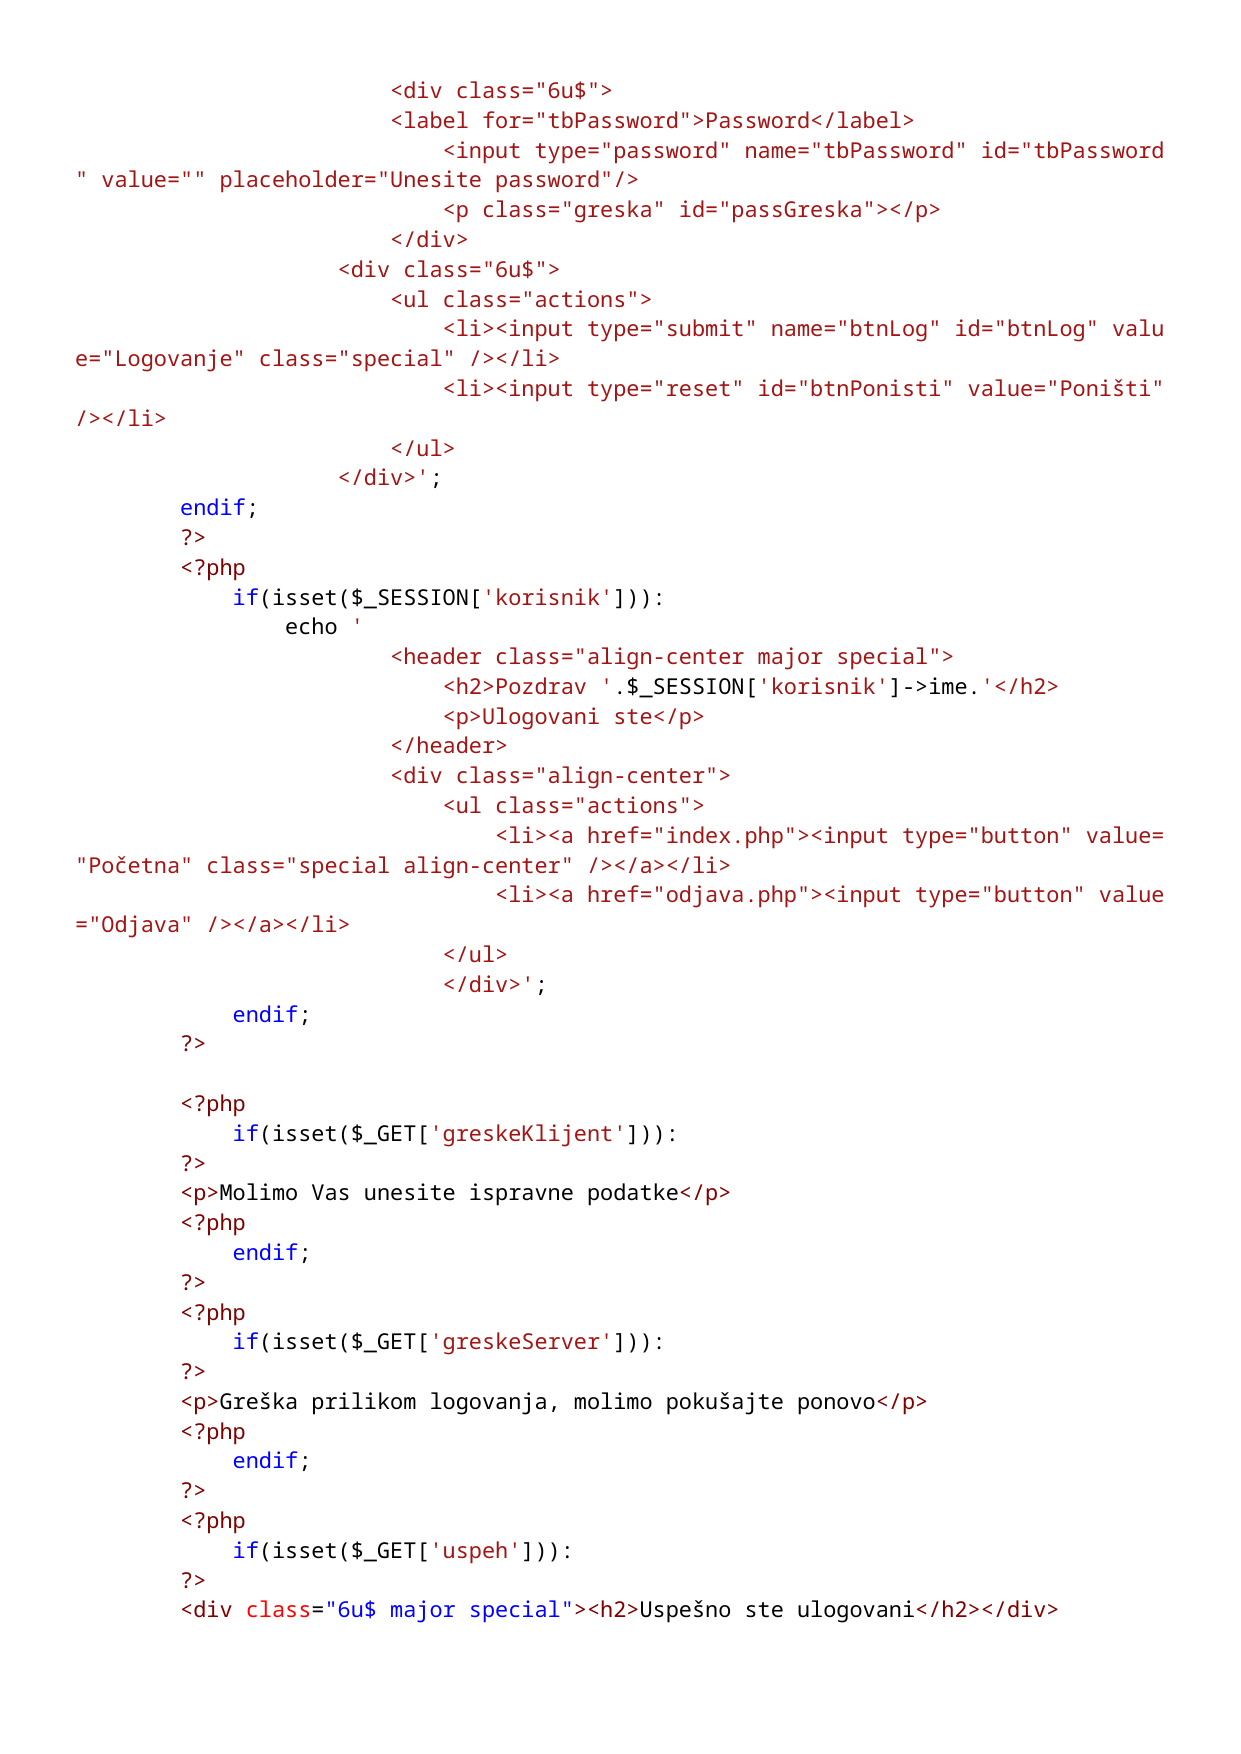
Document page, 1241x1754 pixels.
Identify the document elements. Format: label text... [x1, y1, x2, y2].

text <header class="align-center major special"> [75, 641, 1165, 671]
text <?php [75, 1088, 1165, 1118]
text <?php [75, 552, 1165, 581]
text <input type="password" name="tbPassword" id="tbPassword" value="" placeholder="Unesite password"/> [75, 134, 1165, 194]
text <?php [75, 1416, 1165, 1445]
text <ul class="actions"> [75, 283, 1165, 313]
text ?> [75, 522, 1165, 552]
text if(isset($_GET['greskeKlijent'])): [75, 1118, 1165, 1147]
text <label for="tbPassword">Password</label> [75, 105, 1165, 134]
text endif; [75, 1237, 1165, 1267]
text <div class="6u$"> [75, 75, 1165, 105]
text </ul> [75, 432, 1165, 462]
text endif; [75, 1445, 1165, 1475]
text <?php [75, 1505, 1165, 1535]
text <ul class="actions"> [75, 790, 1165, 820]
text echo ' [75, 611, 1165, 641]
text if(isset($_GET['greskeServer'])): [75, 1326, 1165, 1356]
text <?php [75, 1296, 1165, 1326]
text <div class="align-center"> [75, 760, 1165, 790]
text ?> [75, 1267, 1165, 1296]
text ?> [75, 1147, 1165, 1177]
text <li><input type="submit" name="btnLog" id="btnLog" value="Logovanje" class="special" /></li> [75, 313, 1165, 373]
text </div>'; [75, 462, 1165, 492]
text endif; [75, 998, 1165, 1028]
text ?> [75, 1356, 1165, 1386]
text </ul> [75, 939, 1165, 969]
text <h2>Pozdrav '.$_SESSION['korisnik']->ime.'</h2> [75, 671, 1165, 701]
text </div>'; [75, 969, 1165, 998]
text <p class="greska" id="passGreska"></p> [75, 194, 1165, 224]
text <p>Molimo Vas unesite ispravne podatke</p> [75, 1177, 1165, 1207]
text </div> [75, 224, 1165, 254]
text ?> [75, 1475, 1165, 1505]
text endif; [75, 492, 1165, 522]
text if(isset($_SESSION['korisnik'])): [75, 581, 1165, 611]
text if(isset($_GET['uspeh'])): [75, 1535, 1165, 1564]
text <?php [75, 1207, 1165, 1237]
text <li><input type="reset" id="btnPonisti" value="Poništi" /></li> [75, 373, 1165, 432]
text <div class="6u$ major special"><h2>Uspešno ste ulogovani</h2></div> [75, 1594, 1165, 1624]
text <li><a href="odjava.php"><input type="button" value="Odjava" /></a></li> [75, 879, 1165, 939]
text <li><a href="index.php"><input type="button" value="Početna" class="special align-center" /></a></li> [75, 820, 1165, 879]
text <div class="6u$"> [75, 254, 1165, 283]
text ?> [75, 1564, 1165, 1594]
text <p>Ulogovani ste</p> [75, 701, 1165, 730]
text ?> [75, 1028, 1165, 1058]
text <p>Greška prilikom logovanja, molimo pokušajte ponovo</p> [75, 1386, 1165, 1416]
text </header> [75, 730, 1165, 760]
